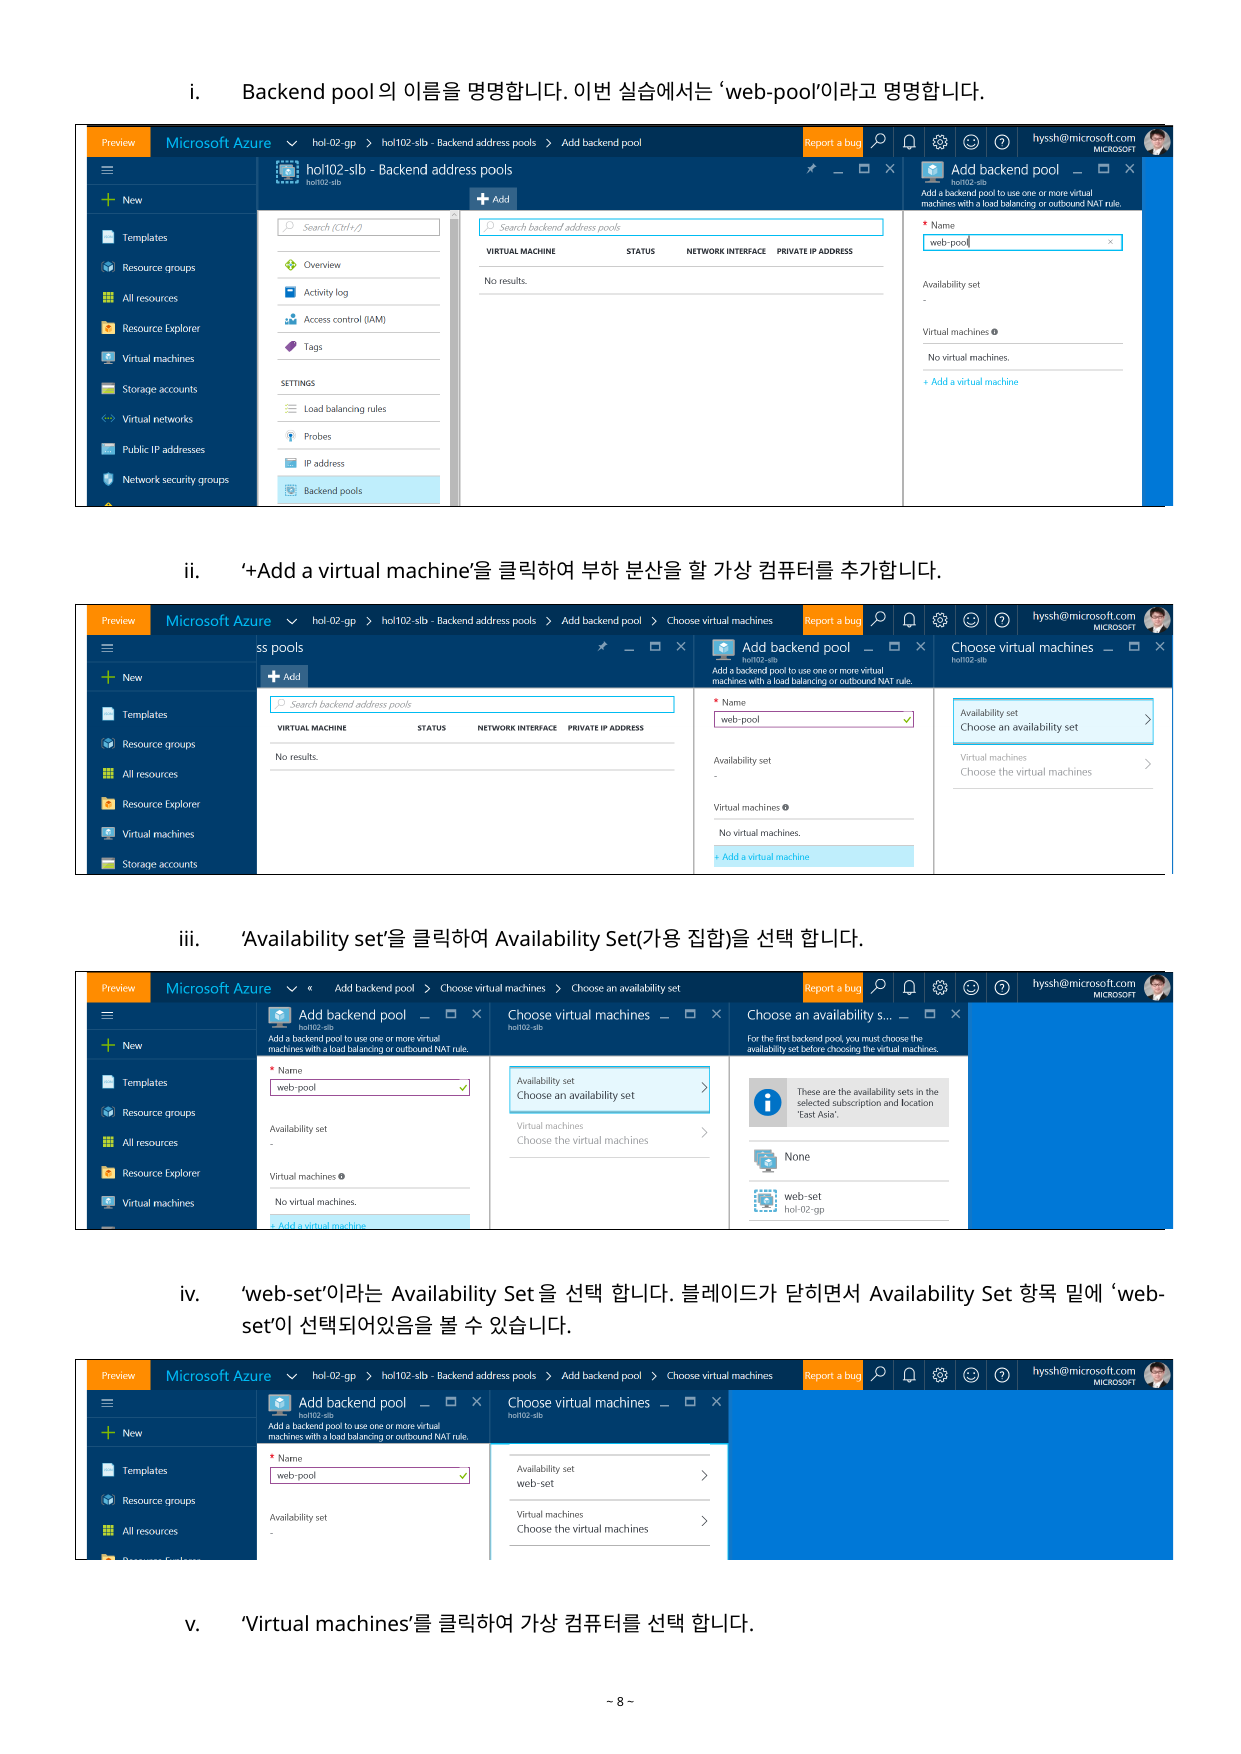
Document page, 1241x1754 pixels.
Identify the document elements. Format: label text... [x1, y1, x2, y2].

picture [86, 1359, 1174, 1560]
table_header [76, 605, 86, 873]
table_header [76, 1360, 86, 1559]
list ‘web-set’이라는 Availability Set을 선택 합니다. 블레이드가 닫히면서 Availability Set 항목 밑에 ‘web-set’이 선택되어있음을 볼 수 있습니다. [200, 1277, 1165, 1340]
table_header [76, 125, 86, 506]
picture [86, 604, 1174, 874]
table_header [76, 972, 86, 1228]
list ‘+Add a virtual machine’을 클릭하여 부하 분산을 할 가상 컴퓨터를 추가합니다. [200, 554, 1165, 584]
list Backend pool의 이름을 명명합니다. 이번 실습에서는 ‘web-pool’이라고 명명합니다. [200, 75, 1165, 105]
picture [86, 125, 1174, 506]
list ‘Virtual machines’를 클릭하여 가상 컴퓨터를 선택 합니다. [200, 1607, 1165, 1638]
list ‘Availability set’을 클릭하여 Availability Set(가용 집합)을 선택 합니다. [200, 922, 1165, 952]
picture [86, 972, 1174, 1229]
